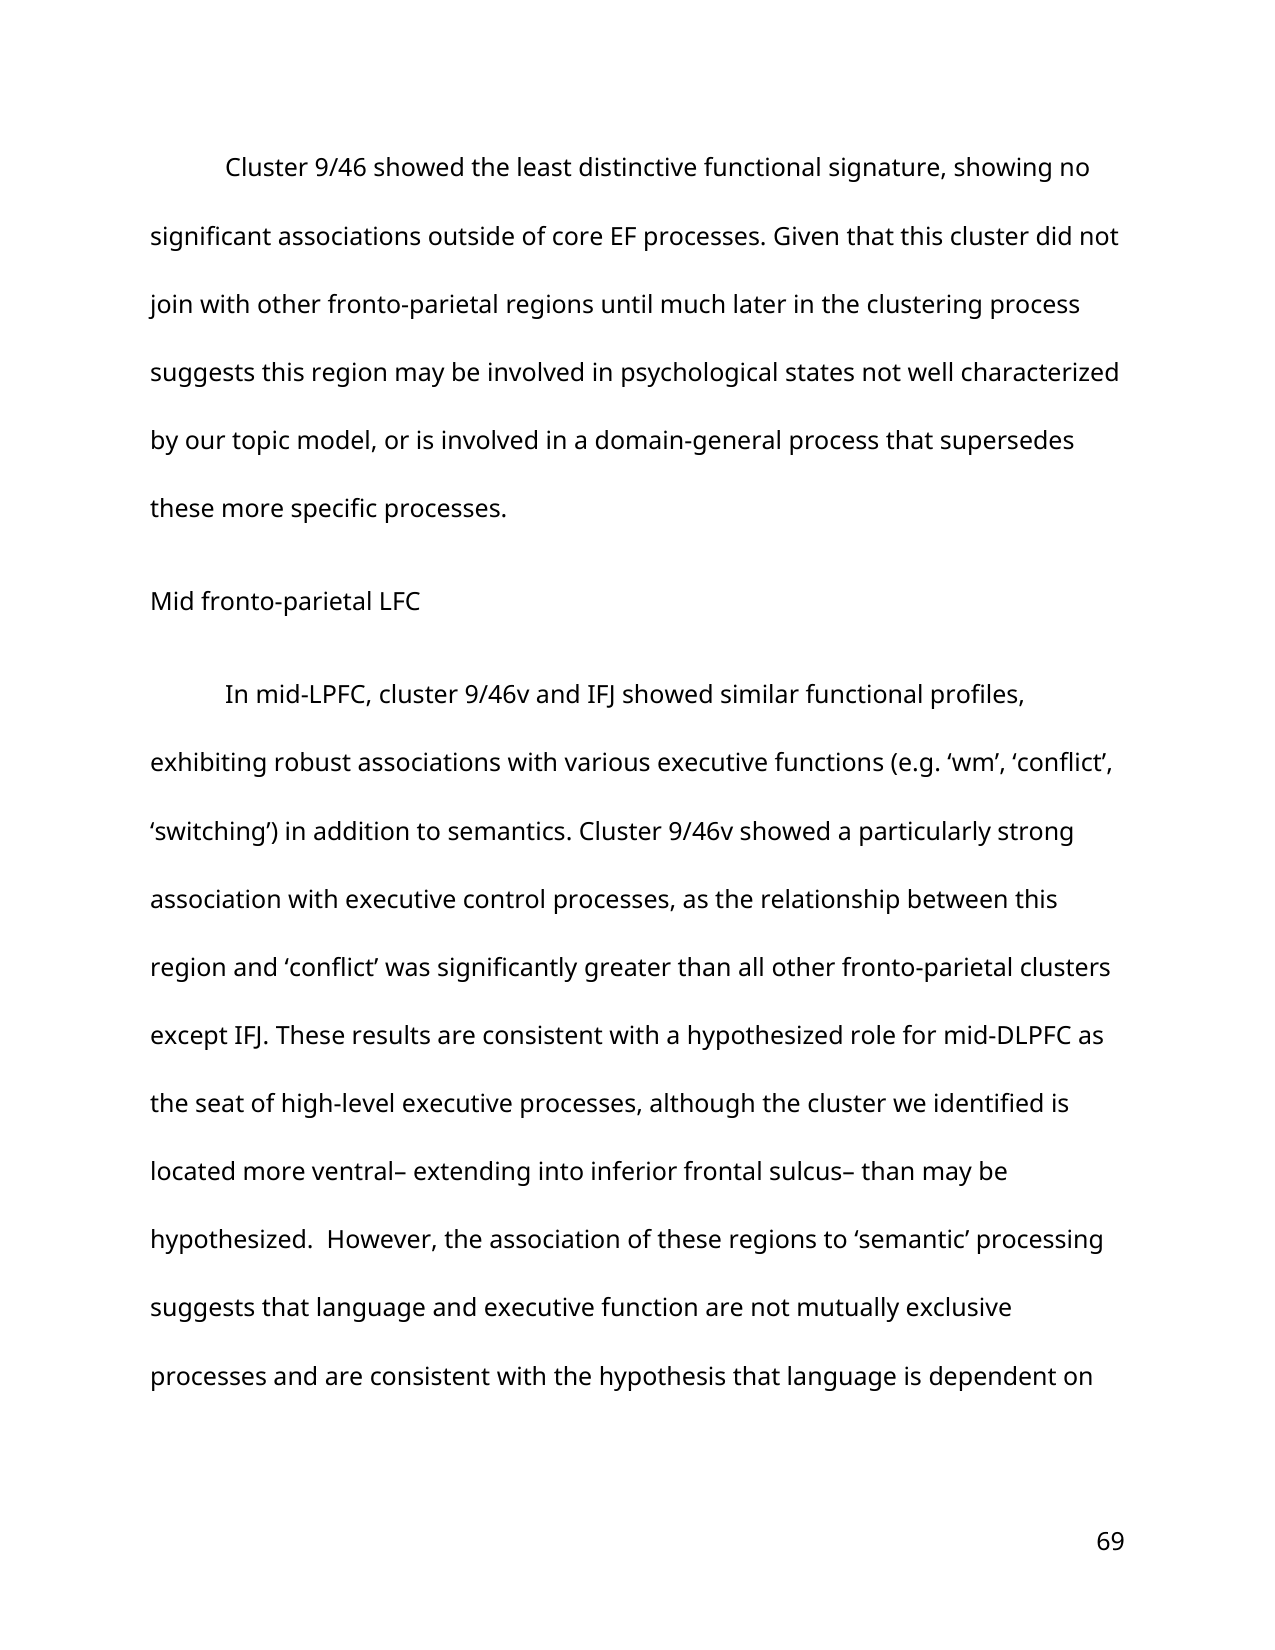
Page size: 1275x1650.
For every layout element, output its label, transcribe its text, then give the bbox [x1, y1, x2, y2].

text Cluster 9/46 showed the least distinctive functional signature, showing no significant associations outside of core EF processes. Given that this cluster did not join with other fronto-parietal regions until much later in the clustering process suggests this region may be involved in psychological states not well characterized by our topic model, or is involved in a domain-general process that supersedes these more specific processes. [150, 150, 1125, 525]
text Mid fronto-parietal LFC [150, 584, 1125, 618]
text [150, 677, 1125, 1392]
